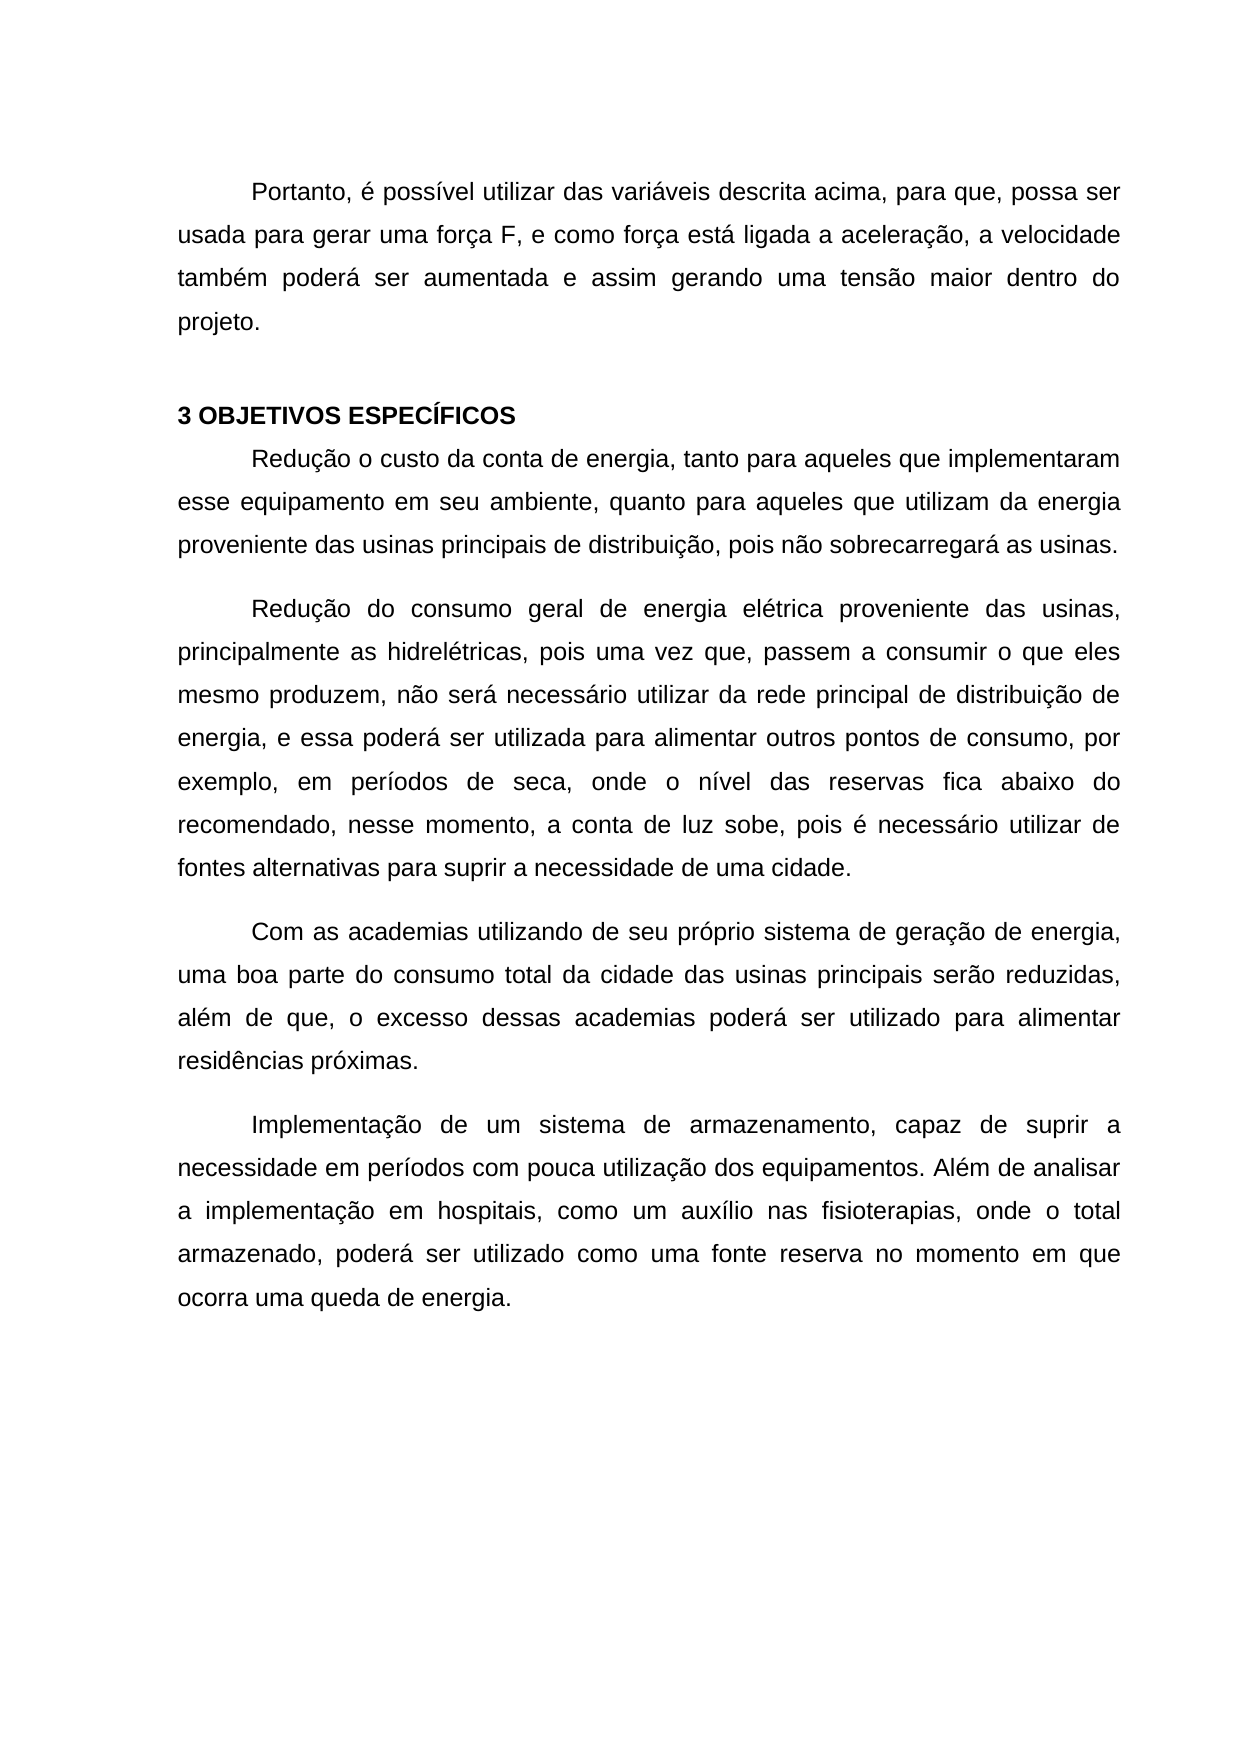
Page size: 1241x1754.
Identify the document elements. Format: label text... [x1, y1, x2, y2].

text Redução do consumo geral de energia elétrica proveniente das usinas, principalmente as hidrelétricas, pois uma vez que, passem a consumir o que eles mesmo produzem, não será necessário utilizar da rede principal de distribuição de energia, e essa poderá ser utilizada para alimentar outros pontos de consumo, por exemplo, em períodos de seca, onde o nível das reservas fica abaixo do recomendado, nesse momento, a conta de luz sobe, pois é necessário utilizar de fontes alternativas para suprir a necessidade de uma cidade. [177, 594, 1122, 882]
text Implementação de um sistema de armazenamento, capaz de suprir a necessidade em períodos com pouca utilização dos equipamentos. Além de analisar a implementação em hospitais, como um auxílio nas fisioterapias, onde o total armazenado, poderá ser utilizado como uma fonte reserva no momento em que ocorra uma queda de energia. [177, 1110, 1122, 1311]
text Portanto, é possível utilizar das variáveis descrita acima, para que, possa ser usada para gerar uma força F, e como força está ligada a aceleração, a velocidade também poderá ser aumentada e assim gerando uma tensão maior dentro do projeto. [177, 177, 1122, 335]
text Com as academias utilizando de seu próprio sistema de geração de energia, uma boa parte do consumo total da cidade das usinas principais serão reduzidas, além de que, o excesso dessas academias poderá ser utilizado para alimentar residências próximas. [177, 917, 1122, 1075]
subtitle 3 OBJETIVOS ESPECÍFICOS [177, 401, 1122, 429]
text Redução o custo da conta de energia, tanto para aqueles que implementaram esse equipamento em seu ambiente, quanto para aqueles que utilizam da energia proveniente das usinas principais de distribuição, pois não sobrecarregará as usinas. [177, 444, 1122, 559]
